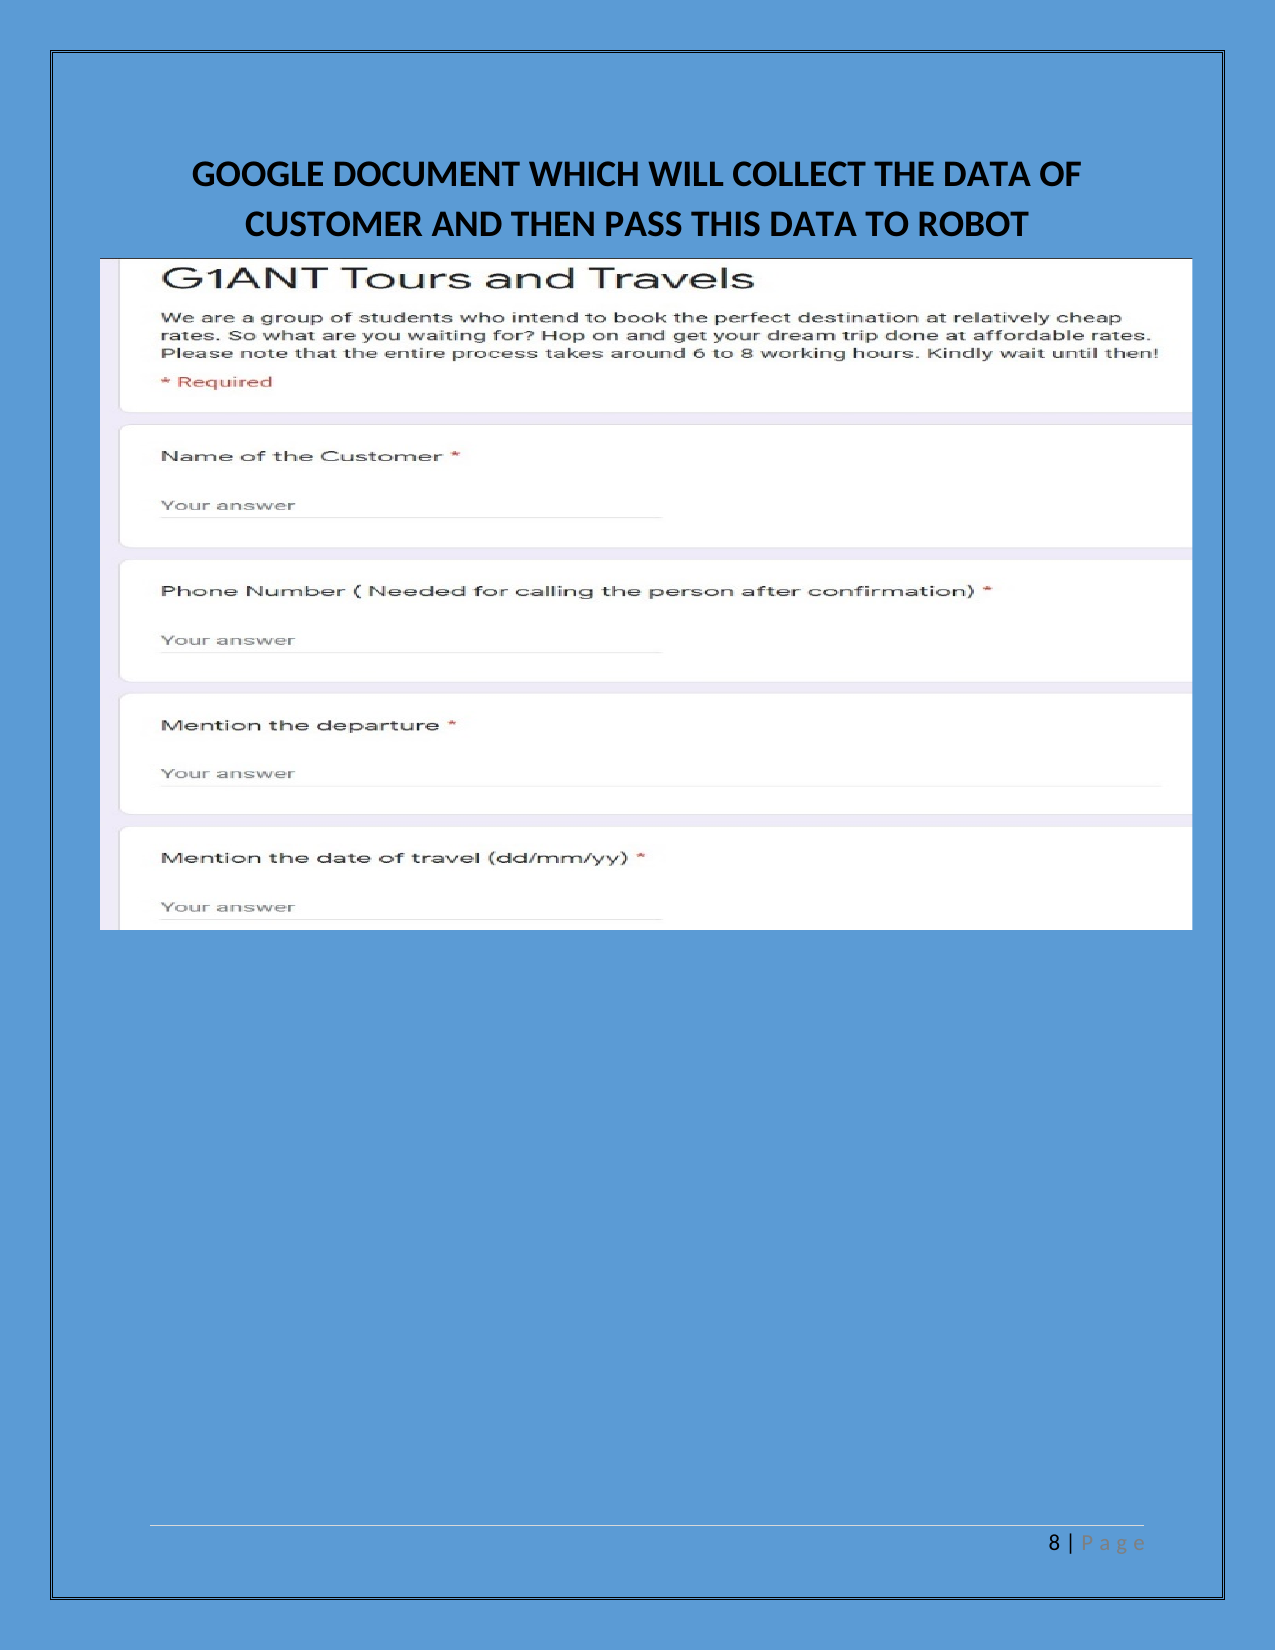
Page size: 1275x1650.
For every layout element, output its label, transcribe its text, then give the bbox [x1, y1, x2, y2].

picture [100, 258, 1193, 930]
text GOOGLE DOCUMENT WHICH WILL COLLECT THE DATA OF CUSTOMER AND THEN PASS THIS DATA TO ROBOT [150, 150, 1124, 245]
